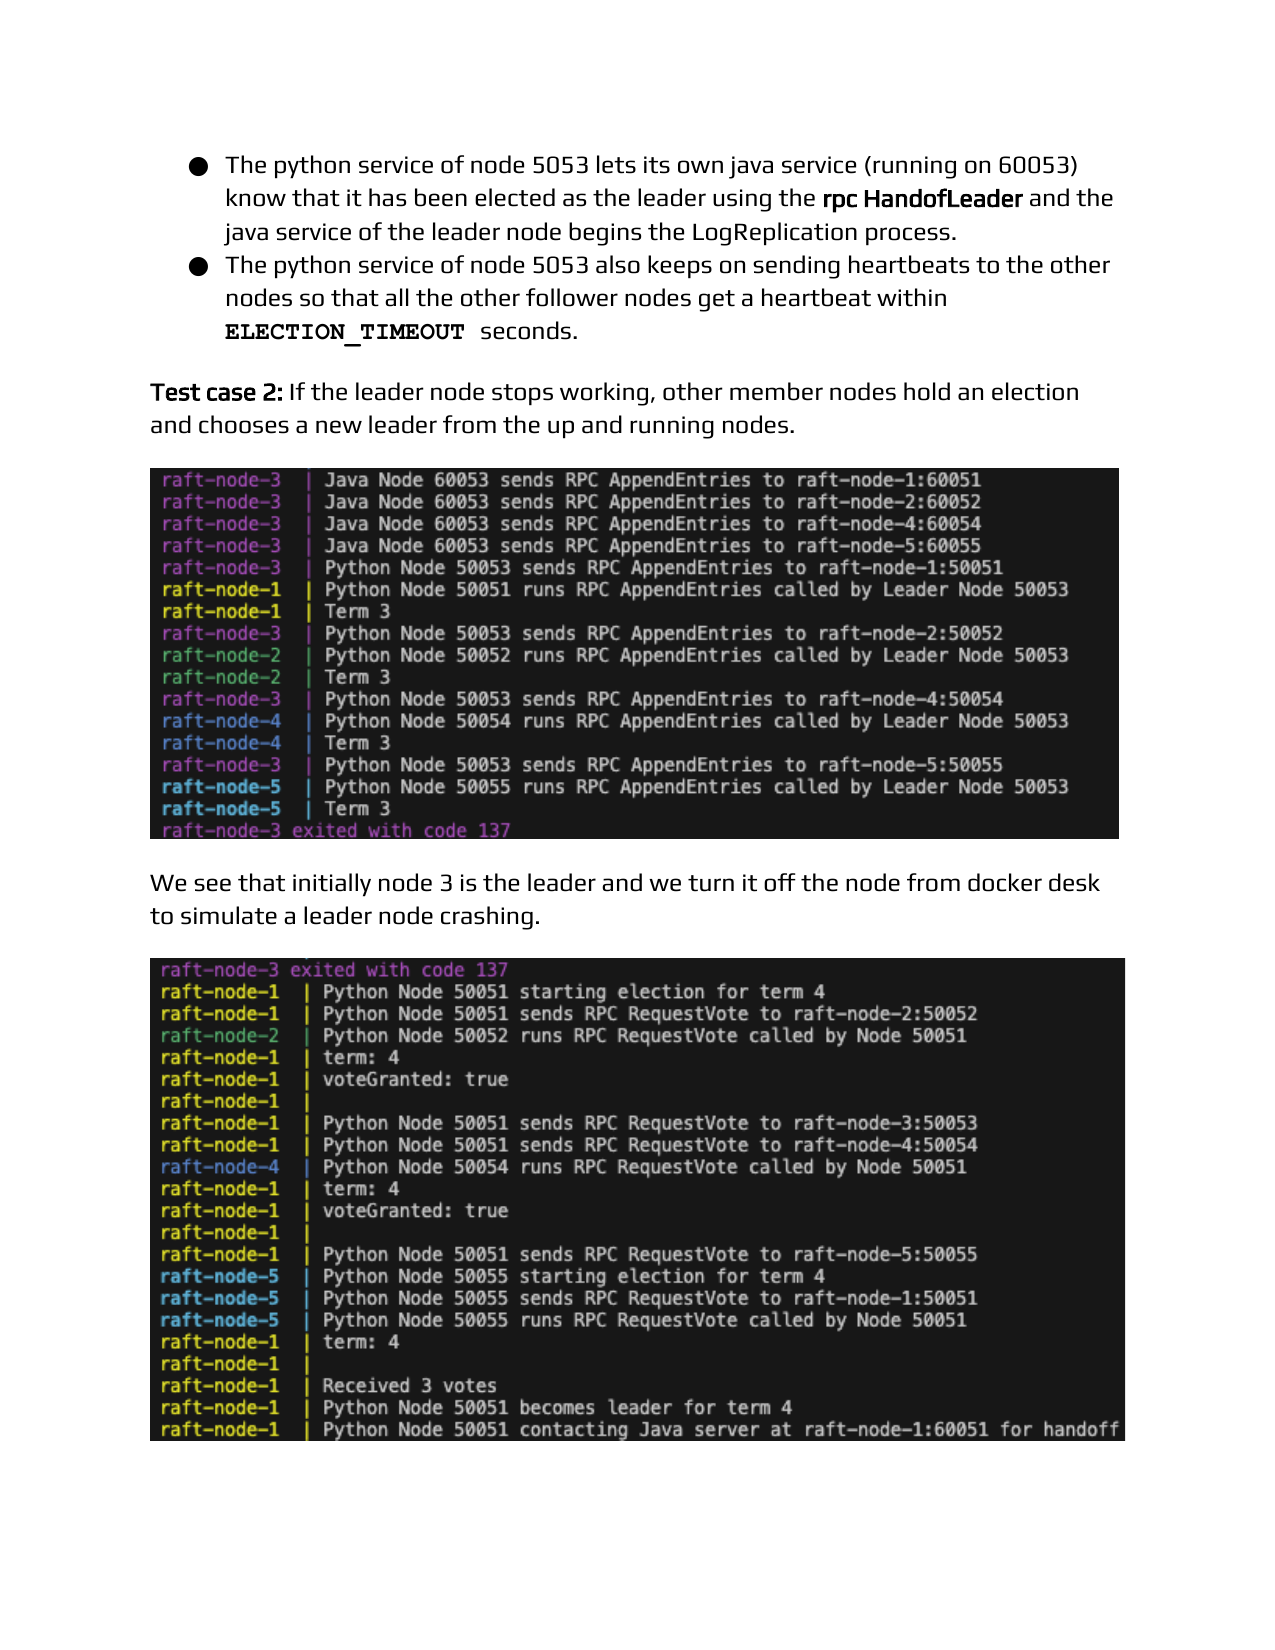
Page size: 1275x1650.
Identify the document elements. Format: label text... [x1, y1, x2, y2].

list The python service of node 5053 lets its own java service (running on 60053) know that it has been elected as the leader using the rpc HandofLeader and the java service of the leader node begins the LogReplication process. [187, 150, 1125, 245]
text Test case 2: If the leader node stops working, other member nodes hold an election and chooses a new leader from the up and running nodes. [150, 377, 1125, 439]
picture [150, 958, 1125, 1441]
text We see that initially node 3 is the leader and we turn it off the node from docker desk to simulate a leader node crashing. [150, 867, 1125, 930]
picture [150, 468, 1119, 839]
list The python service of node 5053 also keeps on sending heartbeats to the other nodes so that all the other follower nodes get a heartbeat within ELECTION_TIMEOUT seconds. [187, 250, 1125, 347]
